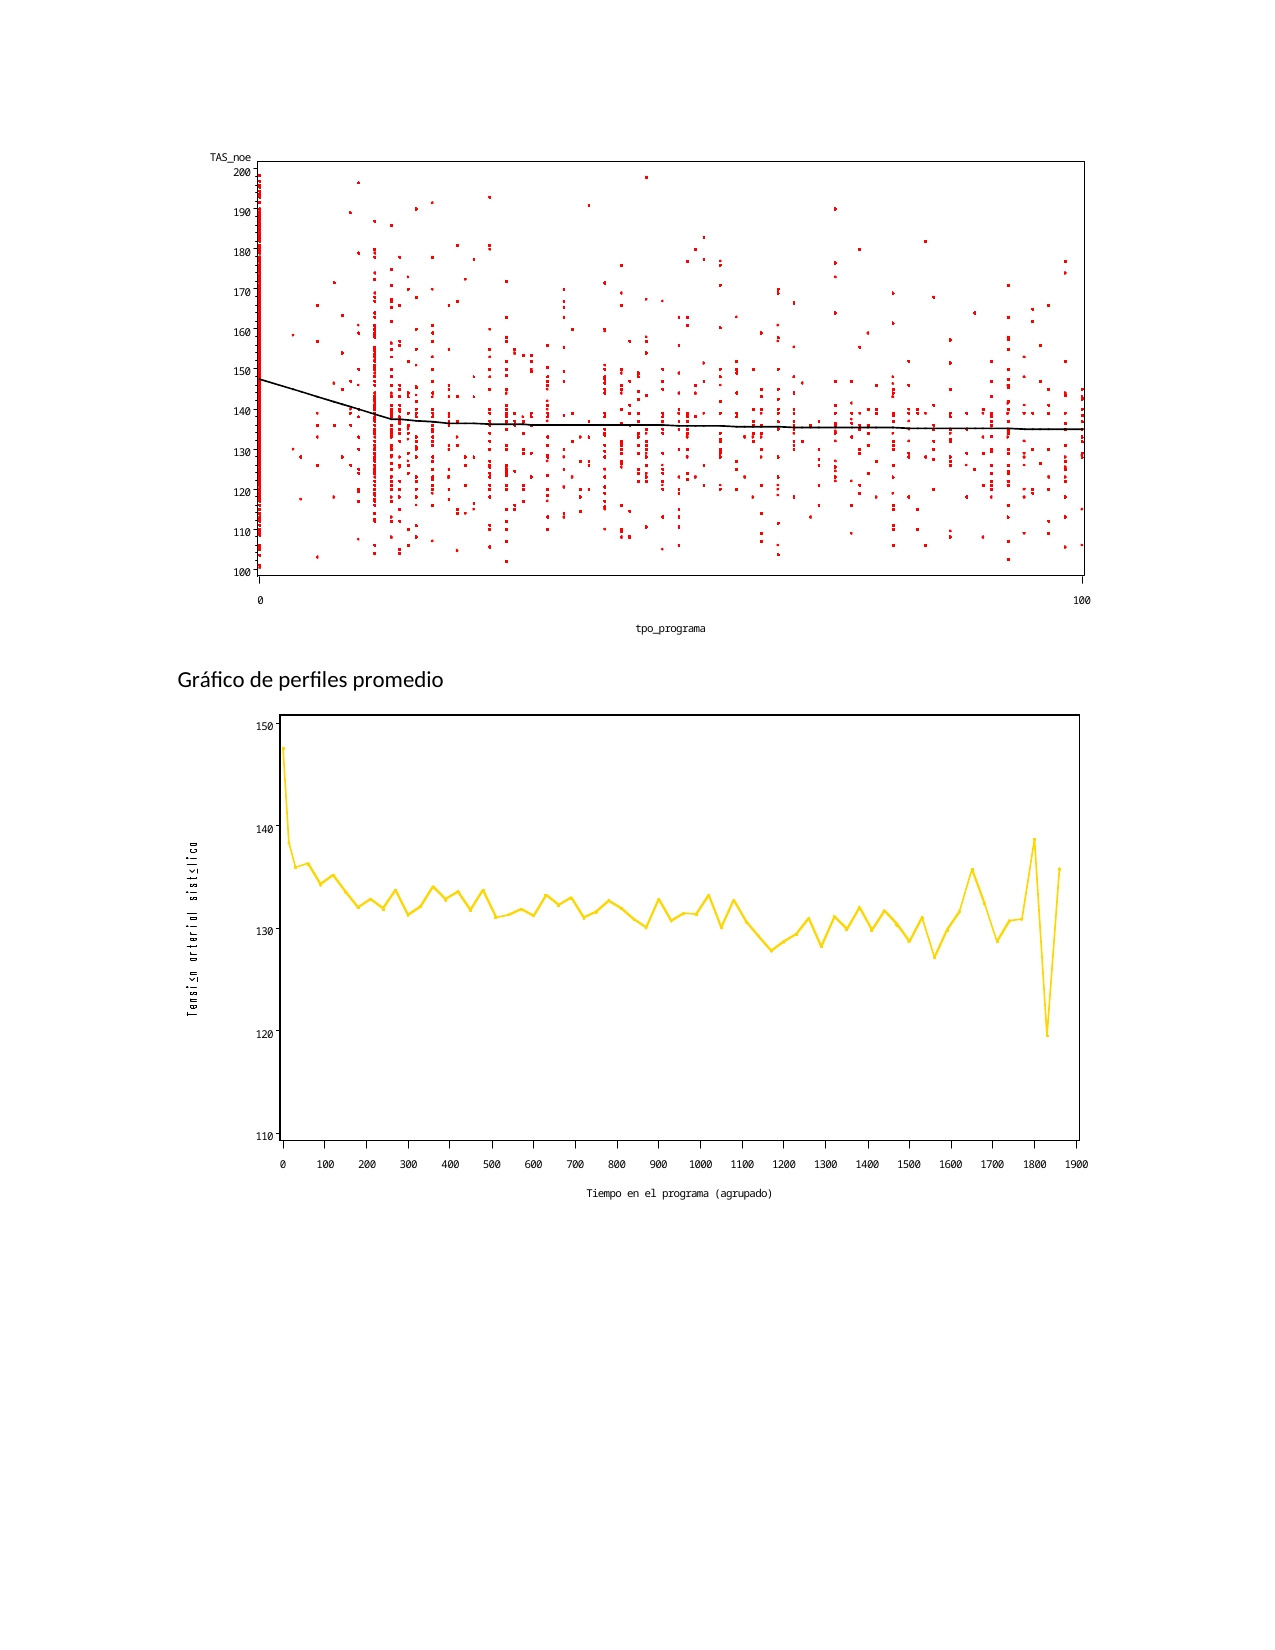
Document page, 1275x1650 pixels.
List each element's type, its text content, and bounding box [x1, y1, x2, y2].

text Gráfico de perfiles promedio [177, 666, 1098, 693]
